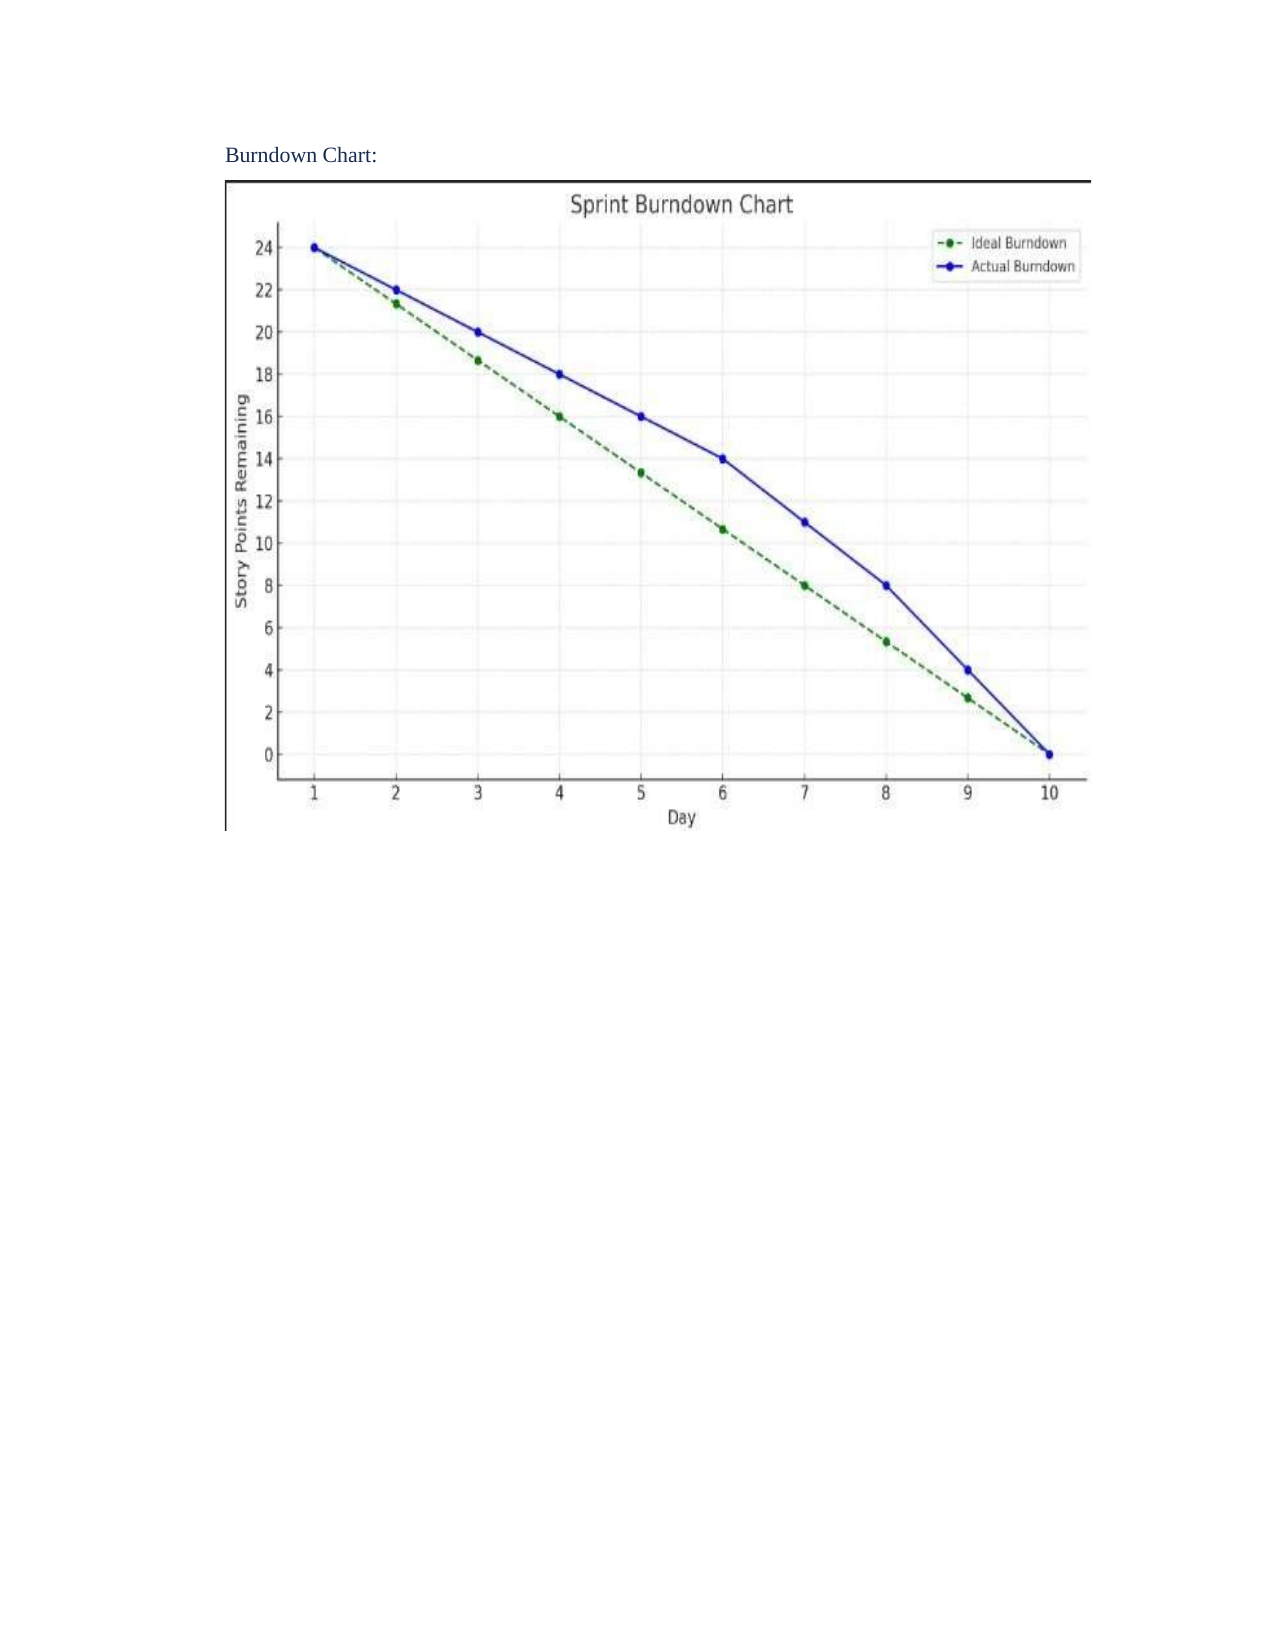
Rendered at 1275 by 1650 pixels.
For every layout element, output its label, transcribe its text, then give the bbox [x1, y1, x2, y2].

list Burndown Chart: [225, 142, 1087, 167]
picture [224, 180, 1092, 831]
